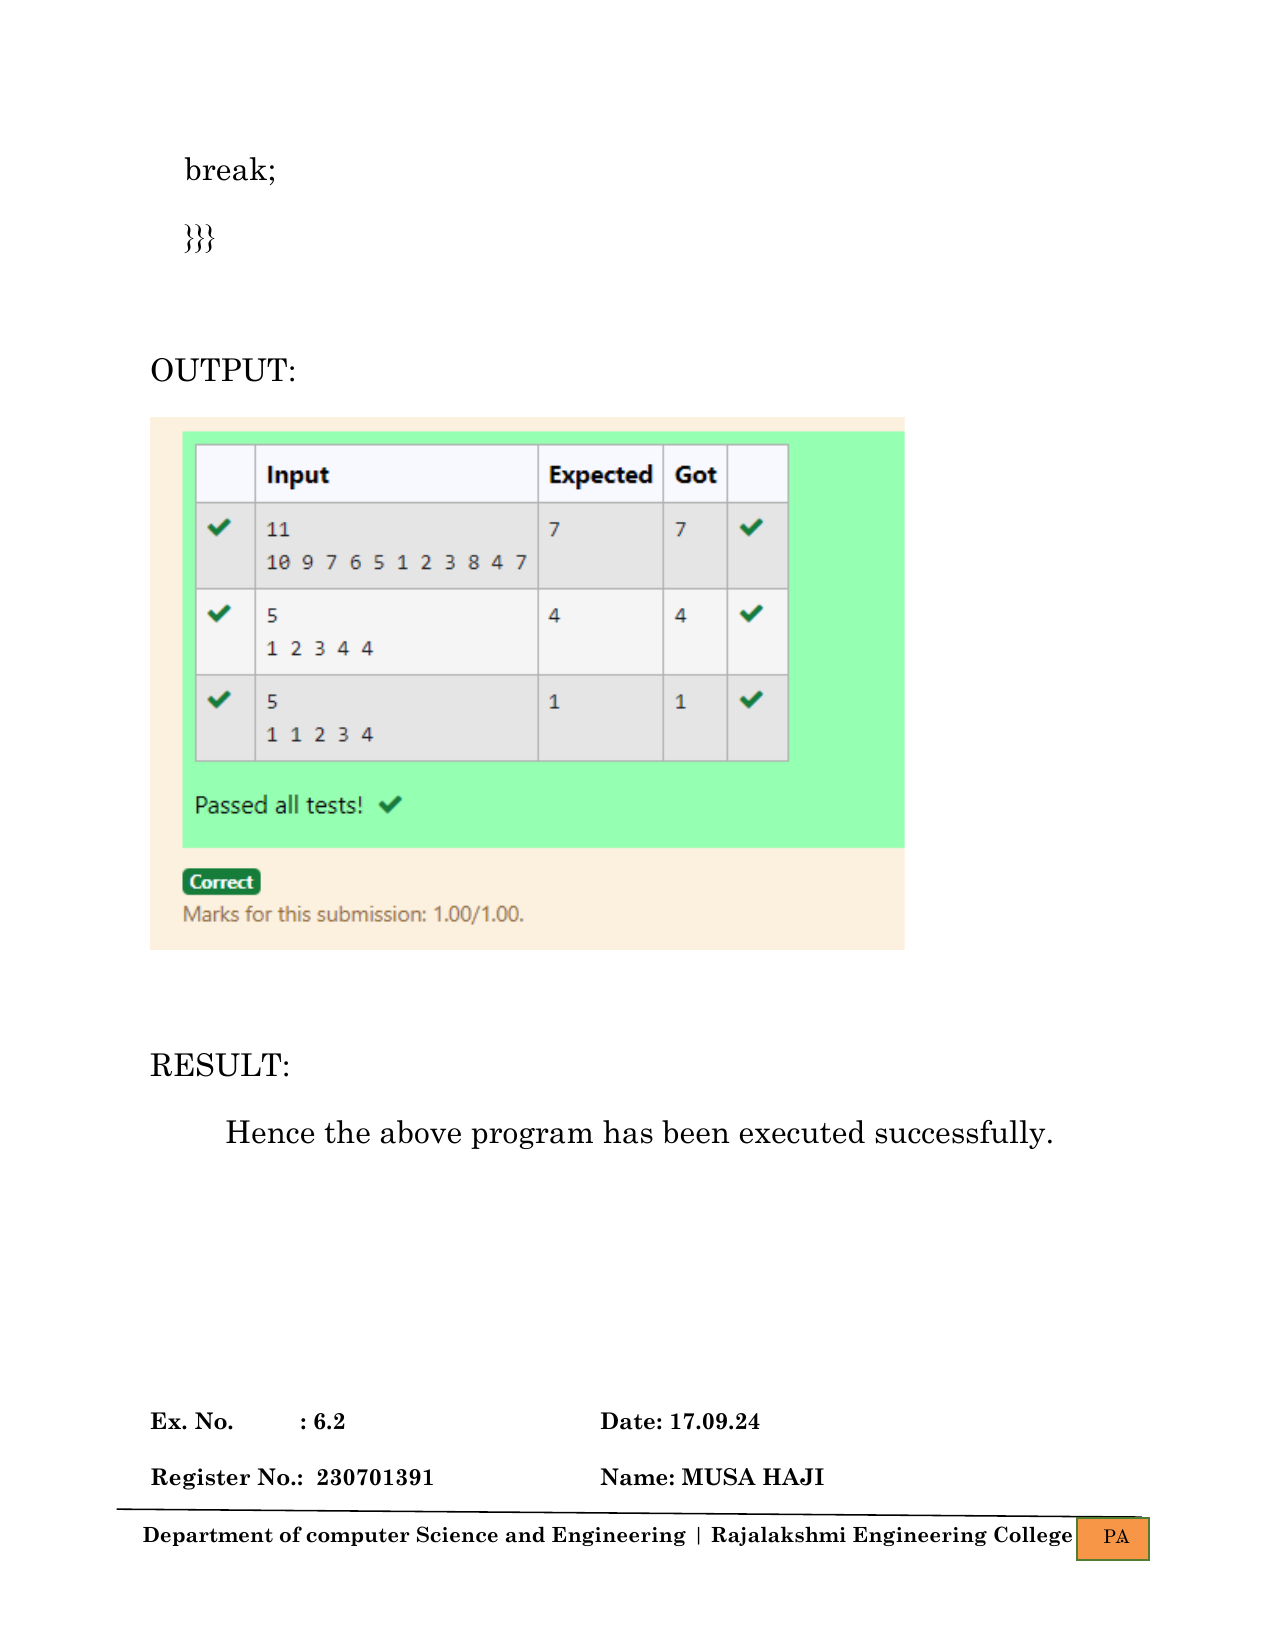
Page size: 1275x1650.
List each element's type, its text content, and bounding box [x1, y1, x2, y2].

text Hence the above program has been executed successfully. [150, 1113, 1125, 1150]
picture [150, 417, 905, 950]
text break; [150, 150, 1125, 188]
text RESULT: [150, 1046, 1125, 1083]
text OUTPUT: [150, 350, 1125, 388]
text Register No.: 230701391 Name: MUSA HAJI [150, 1463, 1125, 1491]
text Ex. No. : 6.2 Date: 17.09.24 [150, 1406, 1125, 1434]
text }}} [150, 217, 1125, 254]
